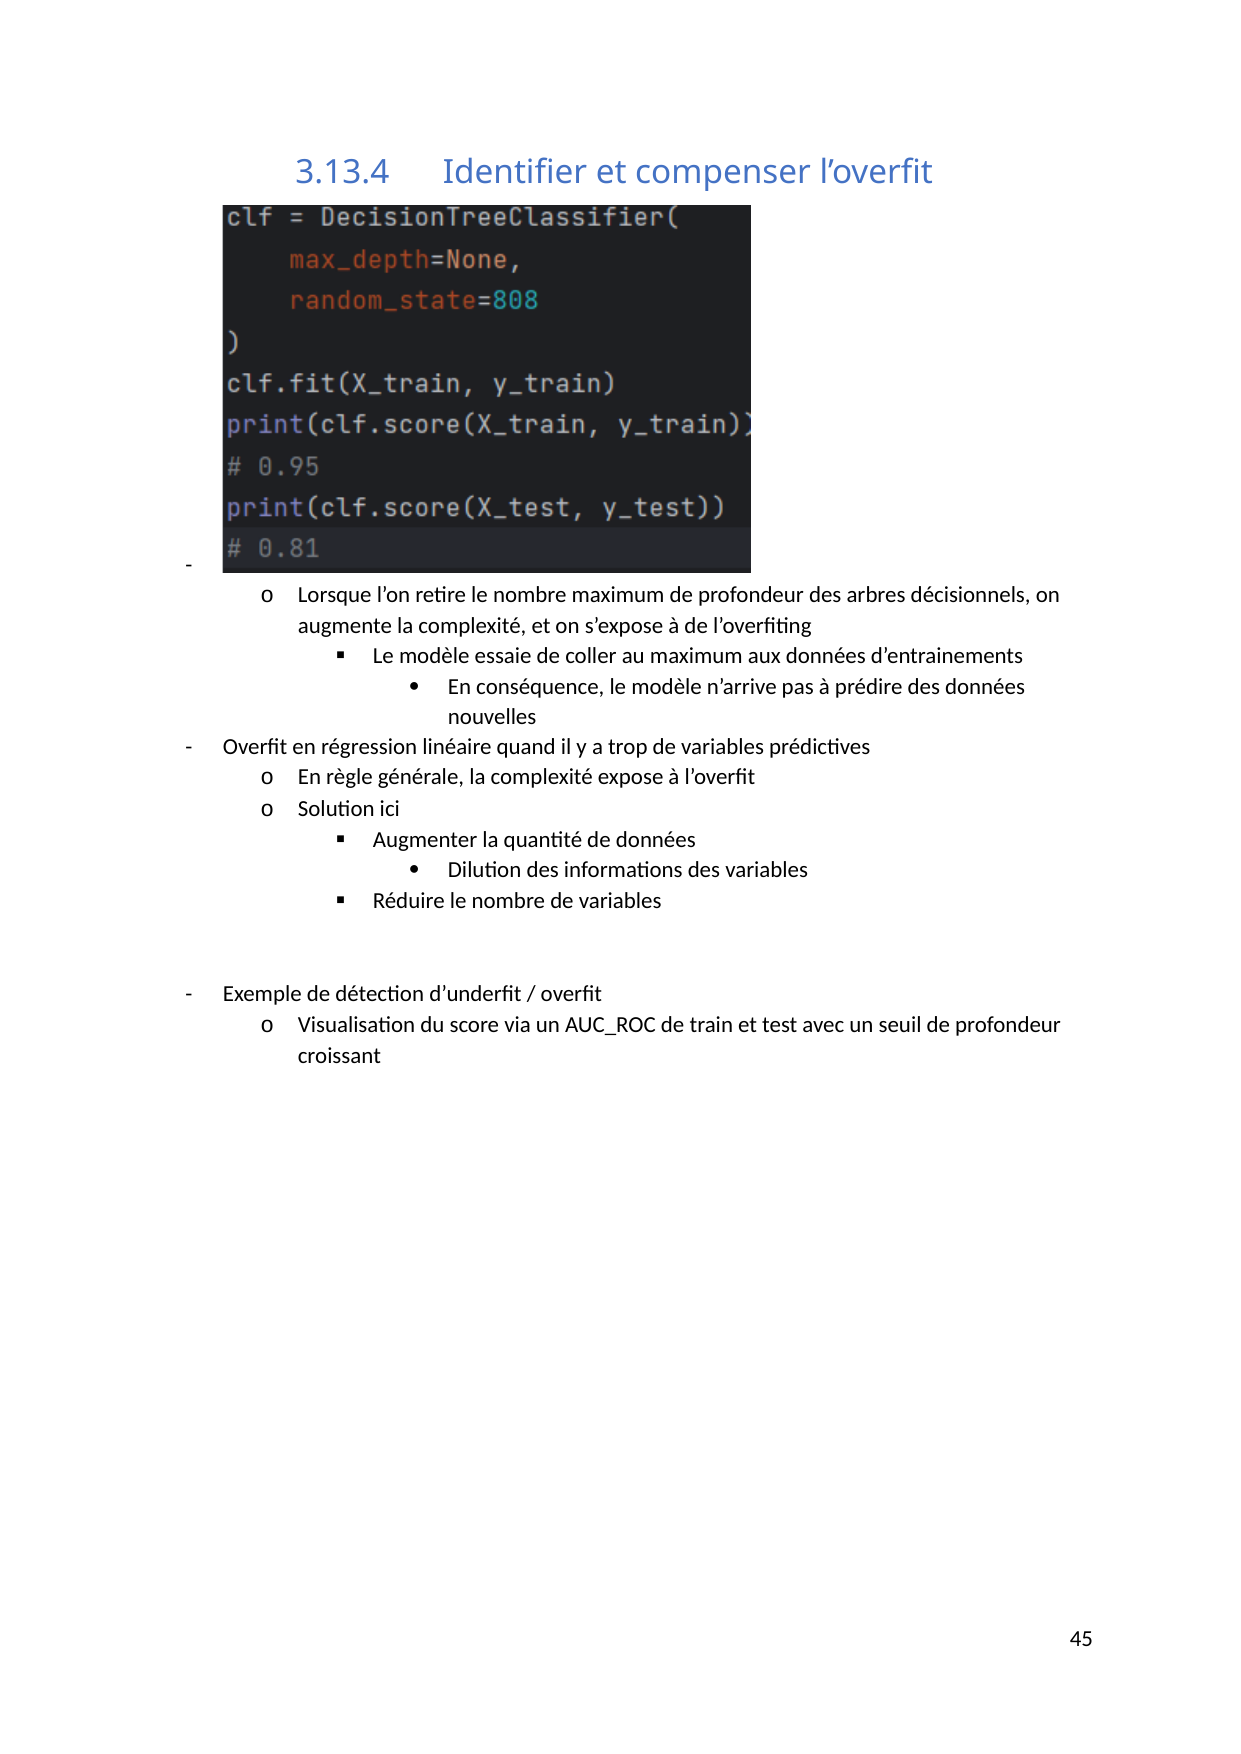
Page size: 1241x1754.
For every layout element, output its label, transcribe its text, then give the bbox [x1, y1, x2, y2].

subtitle Identifier et compenser l’overfit [295, 148, 1093, 193]
list Le modèle essaie de coller au maximum aux données d’entrainements [335, 642, 1093, 670]
list En règle générale, la complexité expose à l’overfit [260, 762, 1093, 792]
list Visualisation du score via un AUC_ROC de train et test avec un seuil de profondeur croissant [260, 1010, 1093, 1069]
list Augmenter la quantité de données [335, 825, 1093, 853]
list Lorsque l’on retire le nombre maximum de profondeur des arbres décisionnels, on augmente la complexité, et on s’expose à de l’overfiting [260, 580, 1093, 639]
list Réduire le nombre de variables [335, 886, 1093, 914]
list Dilution des informations des variables [410, 856, 1093, 884]
list En conséquence, le modèle n’arrive pas à prédire des données nouvelles [410, 672, 1093, 730]
list Solution ici [260, 794, 1093, 823]
list Exemple de détection d’underfit / overfit [185, 979, 1093, 1008]
list Overfit en régression linéaire quand il y a trop de variables prédictives [185, 732, 1093, 760]
picture [222, 205, 751, 573]
